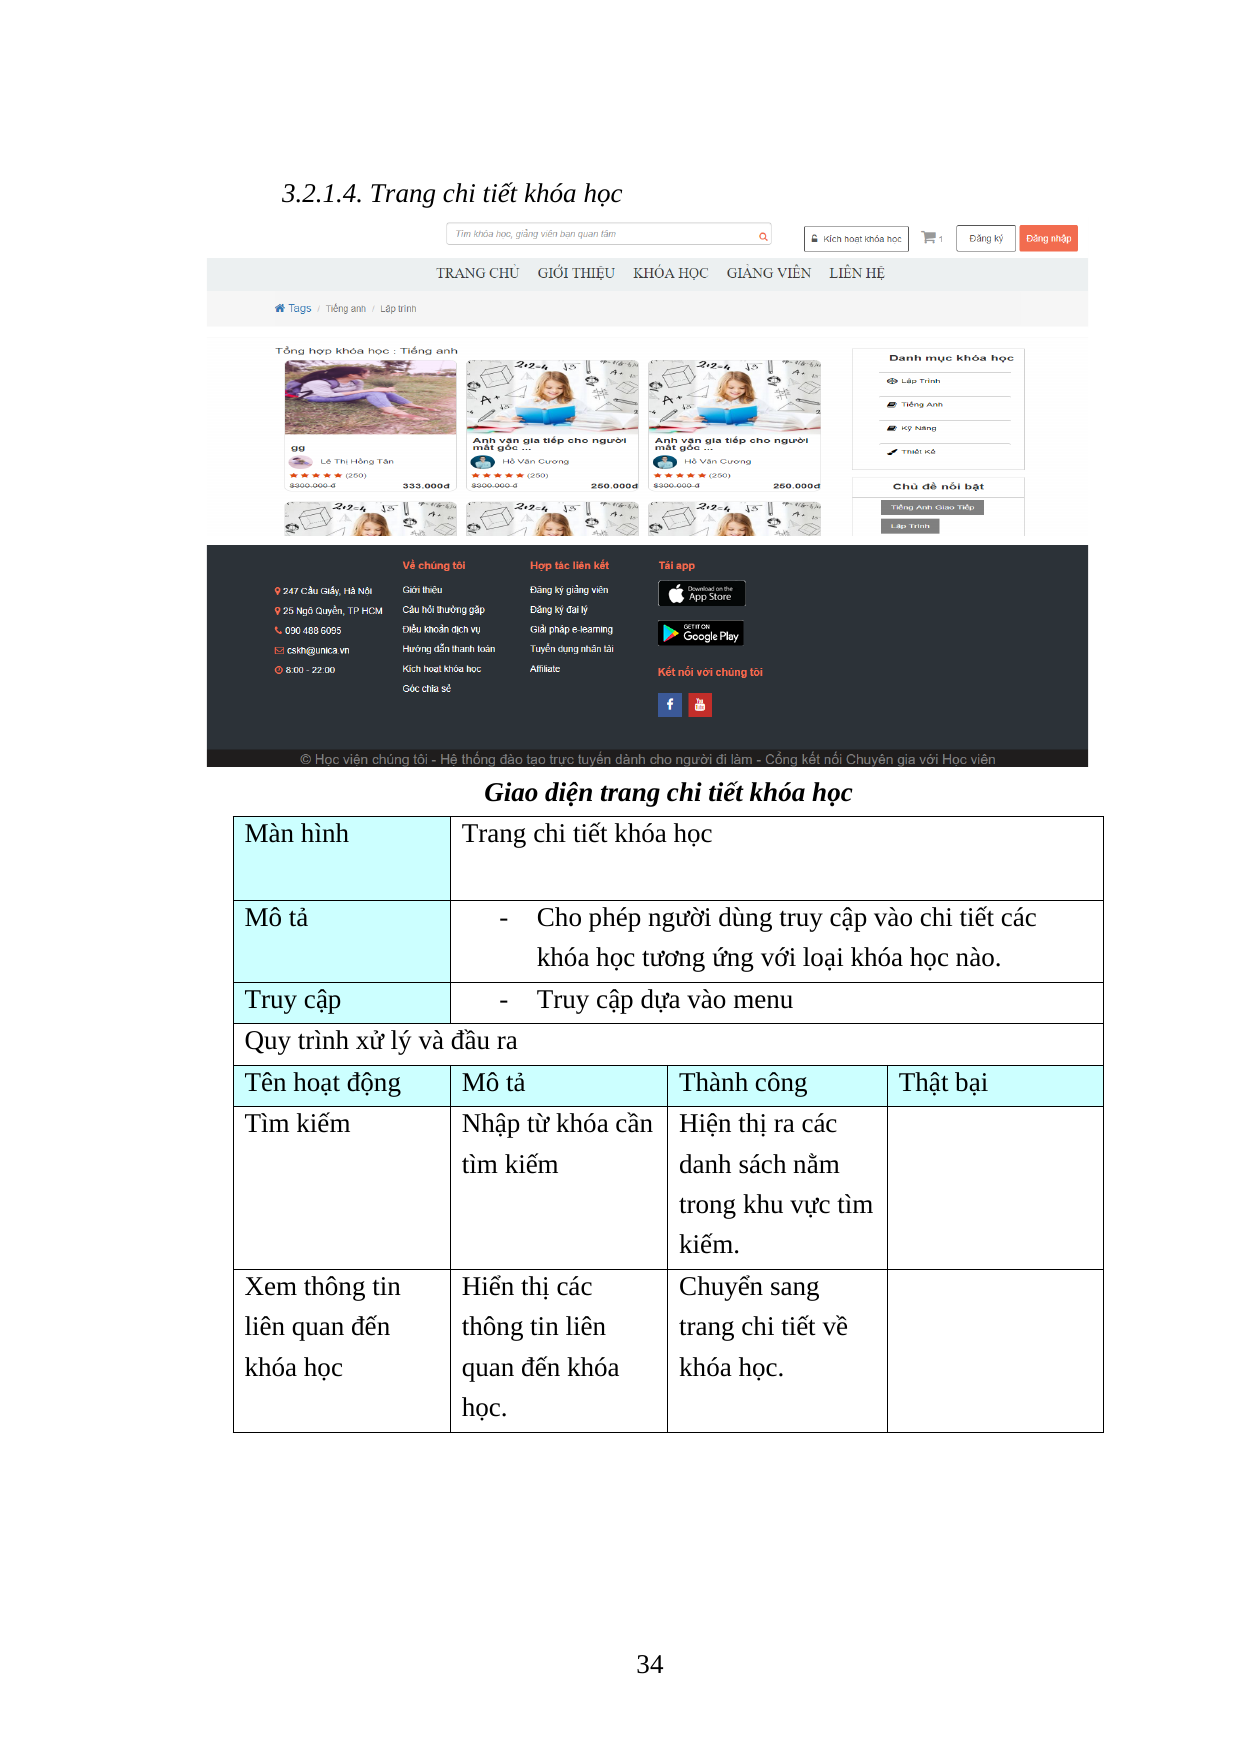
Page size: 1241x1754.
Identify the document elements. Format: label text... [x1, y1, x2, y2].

text 3.2.1.4. Trang chi tiết khóa học [207, 177, 1092, 208]
picture [206, 545, 1089, 767]
table_cell Hiển thị các thông tin liên quan đến khóa học. [451, 1270, 667, 1432]
table_cell Mô tả [234, 901, 450, 982]
table_cell Truy cập dựa vào menu [451, 983, 1103, 1023]
table_cell Mô tả [451, 1066, 667, 1106]
table_cell Thành công [668, 1066, 887, 1106]
text Giao diện trang chi tiết khóa học [244, 776, 1092, 807]
table_header Trang chi tiết khóa học [451, 817, 1103, 900]
table_cell Thật bại [888, 1066, 1103, 1106]
picture [206, 337, 1089, 536]
table_cell Xem thông tin liên quan đến khóa học [234, 1270, 450, 1432]
table_cell Cho phép người dùng truy cập vào chi tiết các khóa học tương ứng với loại khóa học nào. [451, 901, 1103, 982]
table_cell Quy trình xử lý và đầu ra [234, 1024, 1103, 1065]
table_cell Tìm kiếm [234, 1107, 450, 1269]
table_cell Chuyển sang trang chi tiết về khóa học. [668, 1270, 887, 1432]
table_cell [888, 1107, 1103, 1269]
table_cell Nhập từ khóa cần tìm kiếm [451, 1107, 667, 1269]
table_cell Tên hoạt động [234, 1066, 450, 1106]
table_cell Hiện thị ra các danh sách nằm trong khu vực tìm kiếm. [668, 1107, 887, 1269]
picture [206, 217, 1089, 328]
table_header Màn hình [234, 817, 450, 900]
table_cell [888, 1270, 1103, 1432]
table_cell Truy cập [234, 983, 450, 1023]
